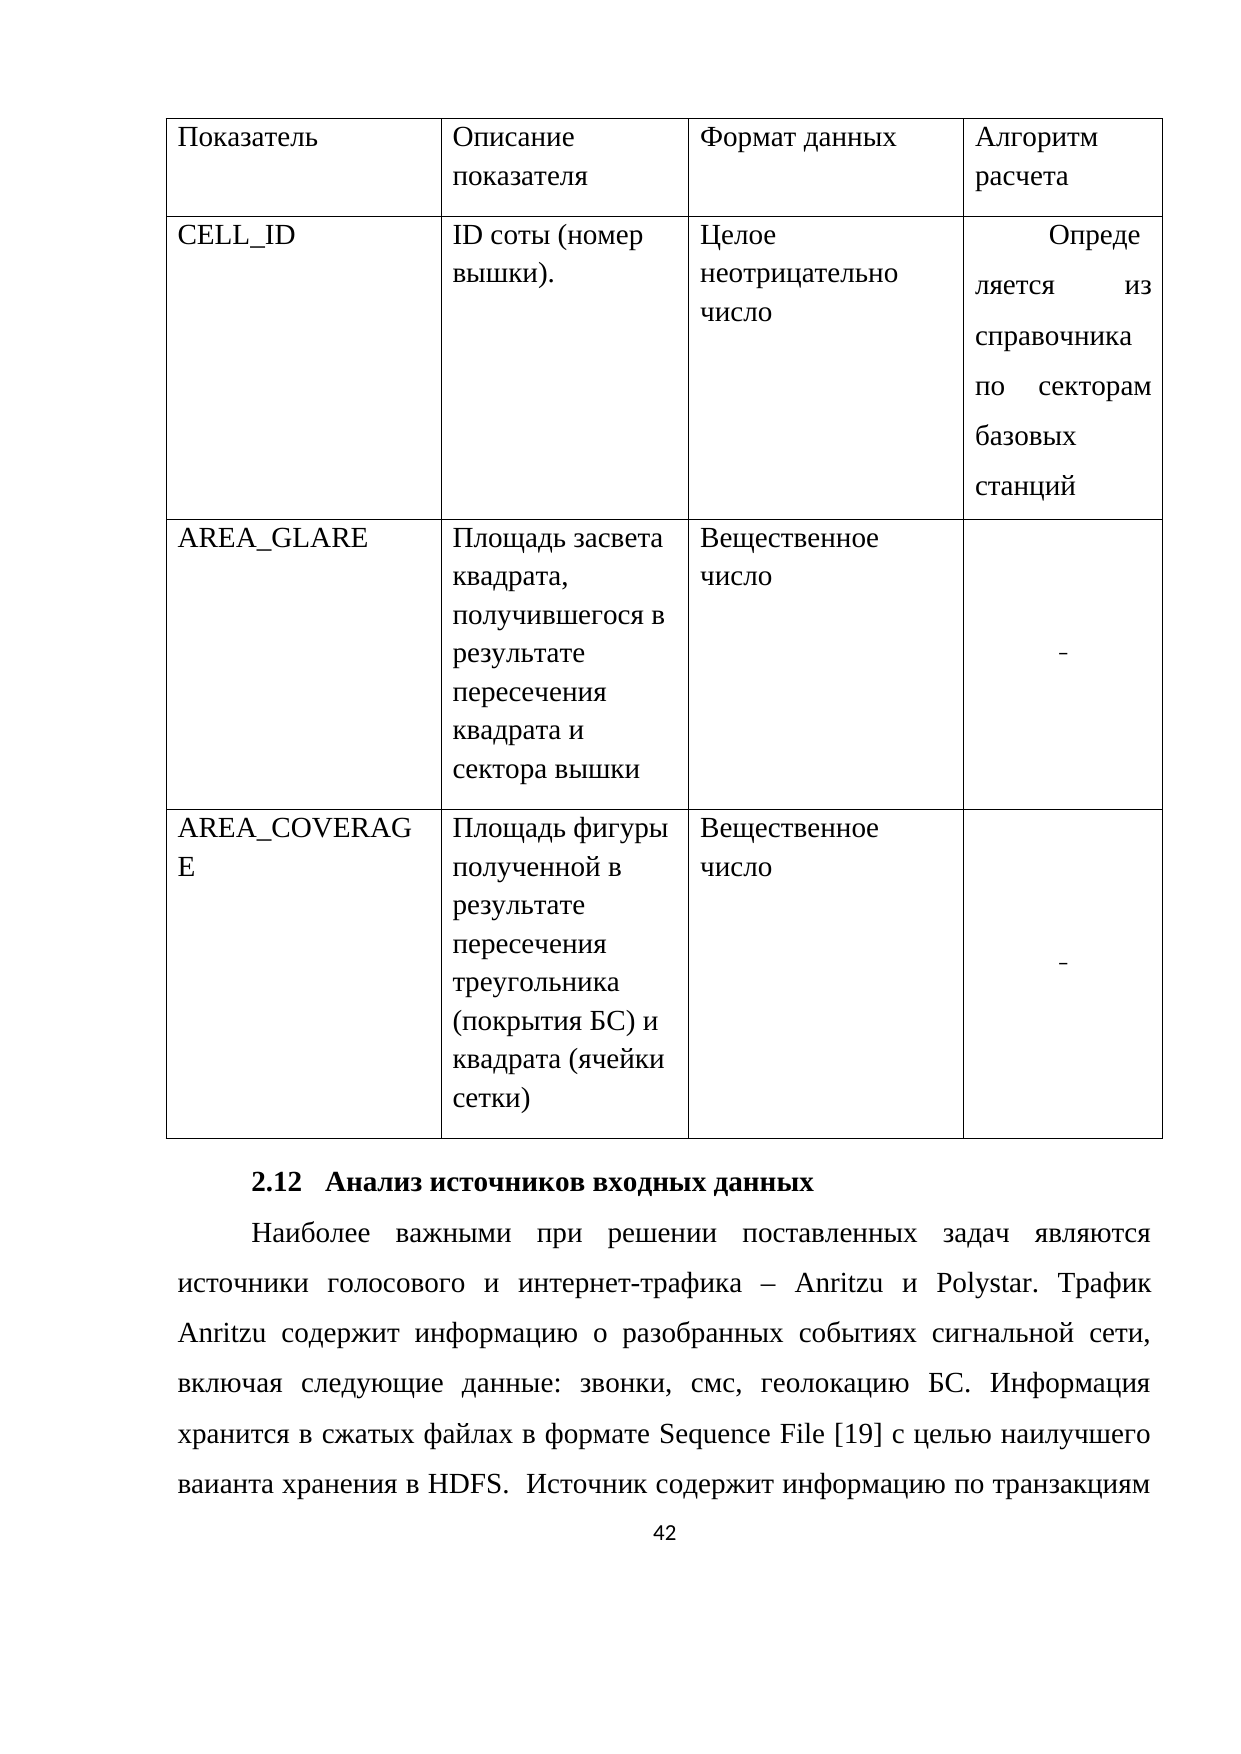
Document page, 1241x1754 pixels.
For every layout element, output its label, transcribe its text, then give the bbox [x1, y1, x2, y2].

table_cell CELL_ID [167, 217, 441, 519]
table_cell Площадь засвета квадрата, получившегося в результате пересечения квадрата и сектора вышки [442, 520, 688, 809]
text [177, 1215, 1152, 1500]
table_cell Вещественное число [689, 810, 963, 1138]
table_cell Целое неотрицательно число [689, 217, 963, 519]
text Анализ источников входных данных [177, 1164, 1152, 1198]
table_cell AREA_COVERAGE [167, 810, 441, 1138]
table_cell – [964, 810, 1162, 1138]
table_header Алгоритм расчета [964, 119, 1162, 216]
table_header Показатель [167, 119, 441, 216]
table_cell AREA_GLARE [167, 520, 441, 809]
table_cell – [964, 520, 1162, 809]
table_cell Вещественное число [689, 520, 963, 809]
table_cell Площадь фигуры полученной в результате пересечения треугольника (покрытия БС) и квадрата (ячейки сетки) [442, 810, 688, 1138]
table_header Описание показателя [442, 119, 688, 216]
table_header Формат данных [689, 119, 963, 216]
table_cell ID соты (номер вышки). [442, 217, 688, 519]
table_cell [964, 217, 1162, 519]
